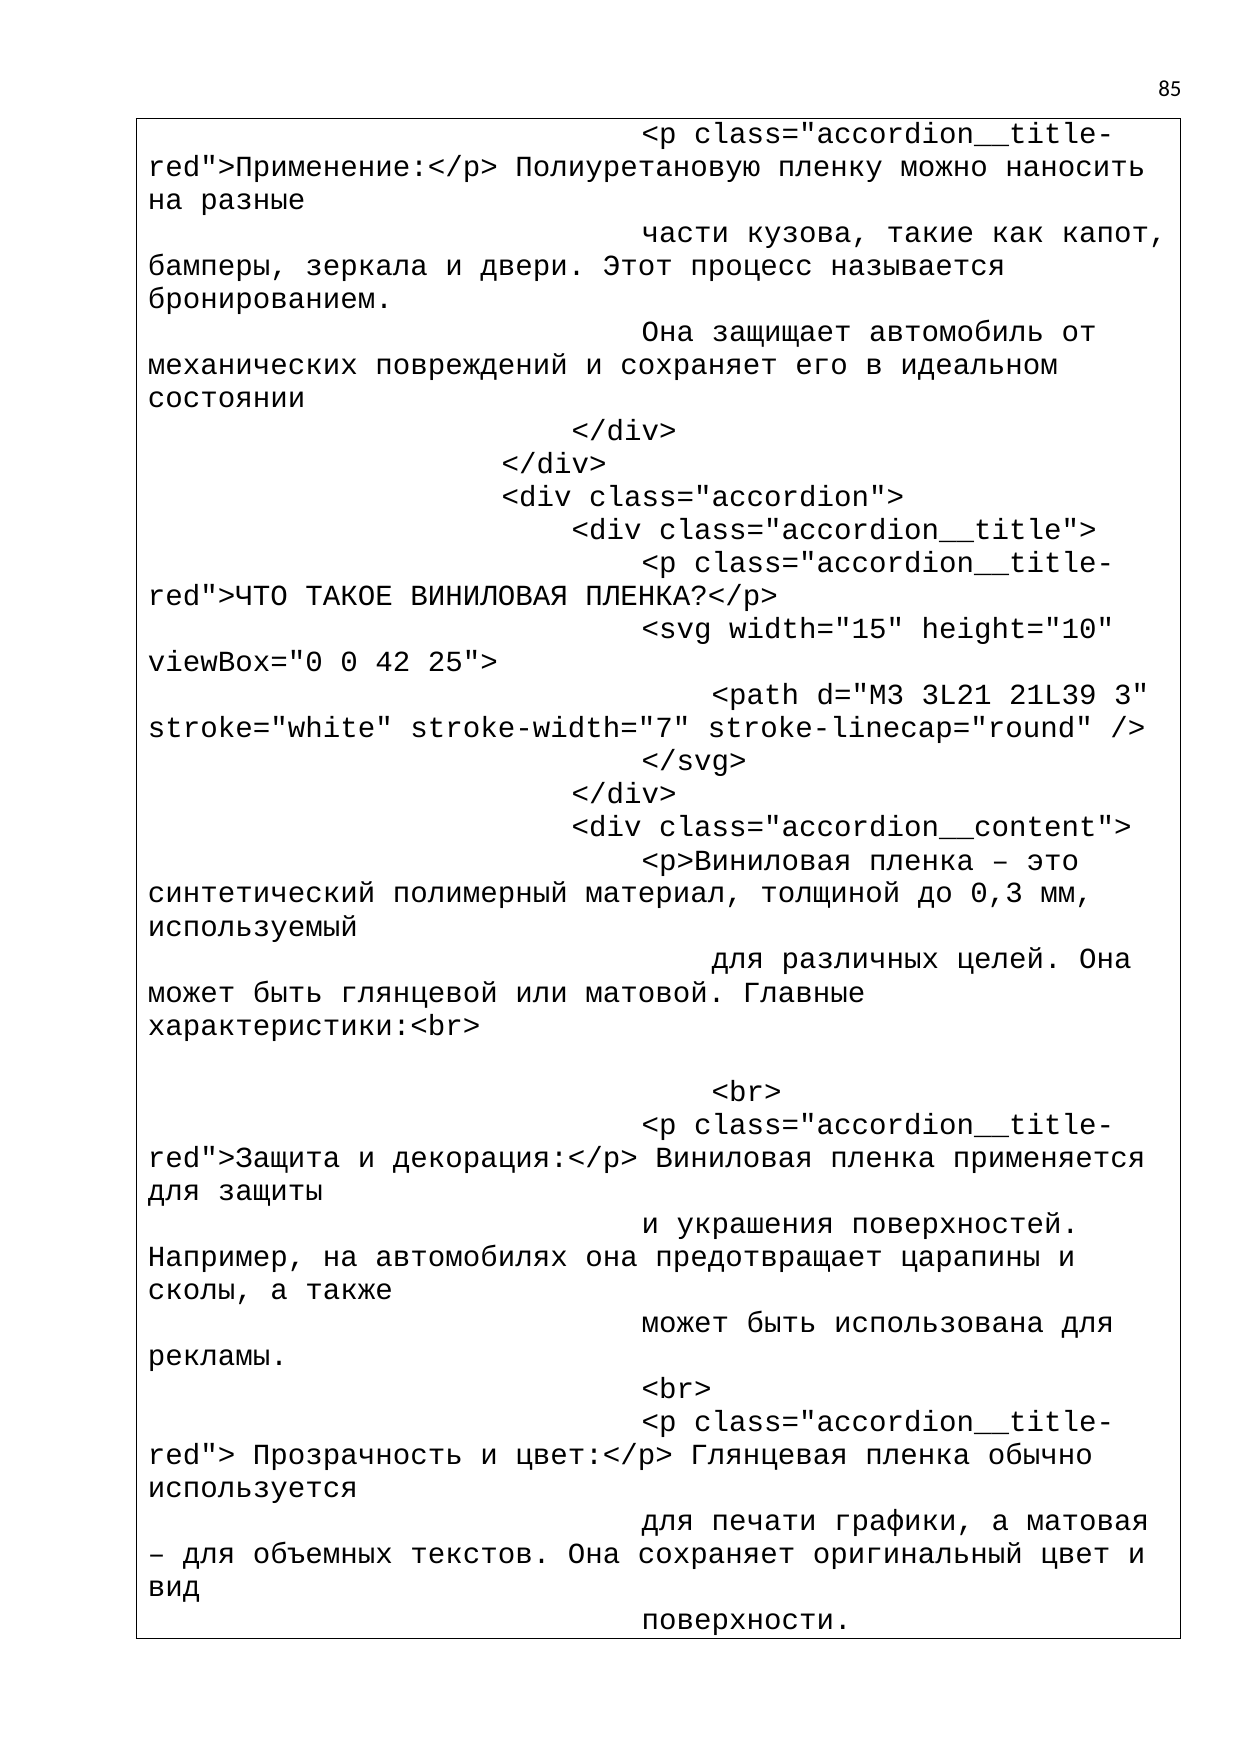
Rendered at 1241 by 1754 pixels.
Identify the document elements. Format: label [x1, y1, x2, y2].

table_header [137, 119, 1180, 1638]
